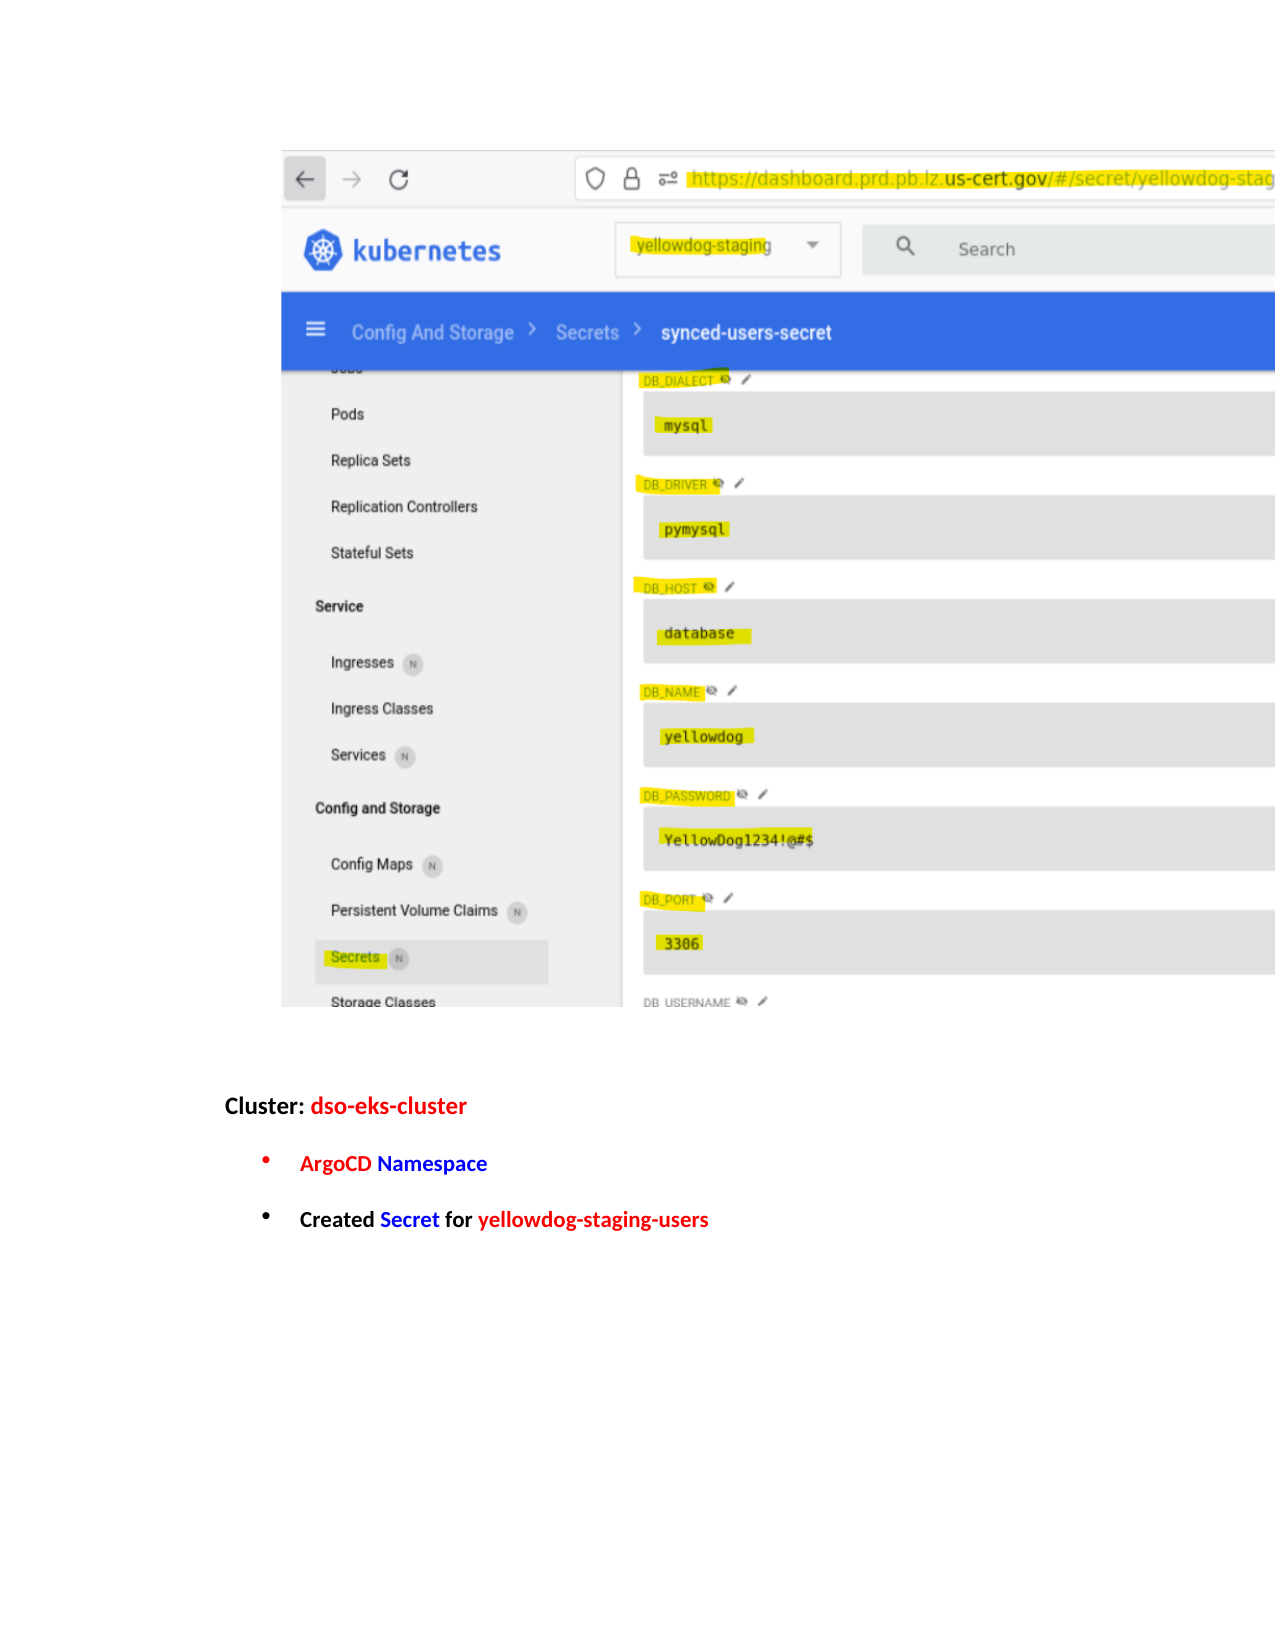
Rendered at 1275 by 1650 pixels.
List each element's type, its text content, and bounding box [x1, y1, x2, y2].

list Created Secret for yellowdog-staging-users [262, 1205, 1125, 1233]
picture [281, 150, 1275, 1007]
list ArgoCD Namespace [262, 1149, 1125, 1177]
text Cluster: dso-eks-cluster [225, 1090, 1125, 1121]
